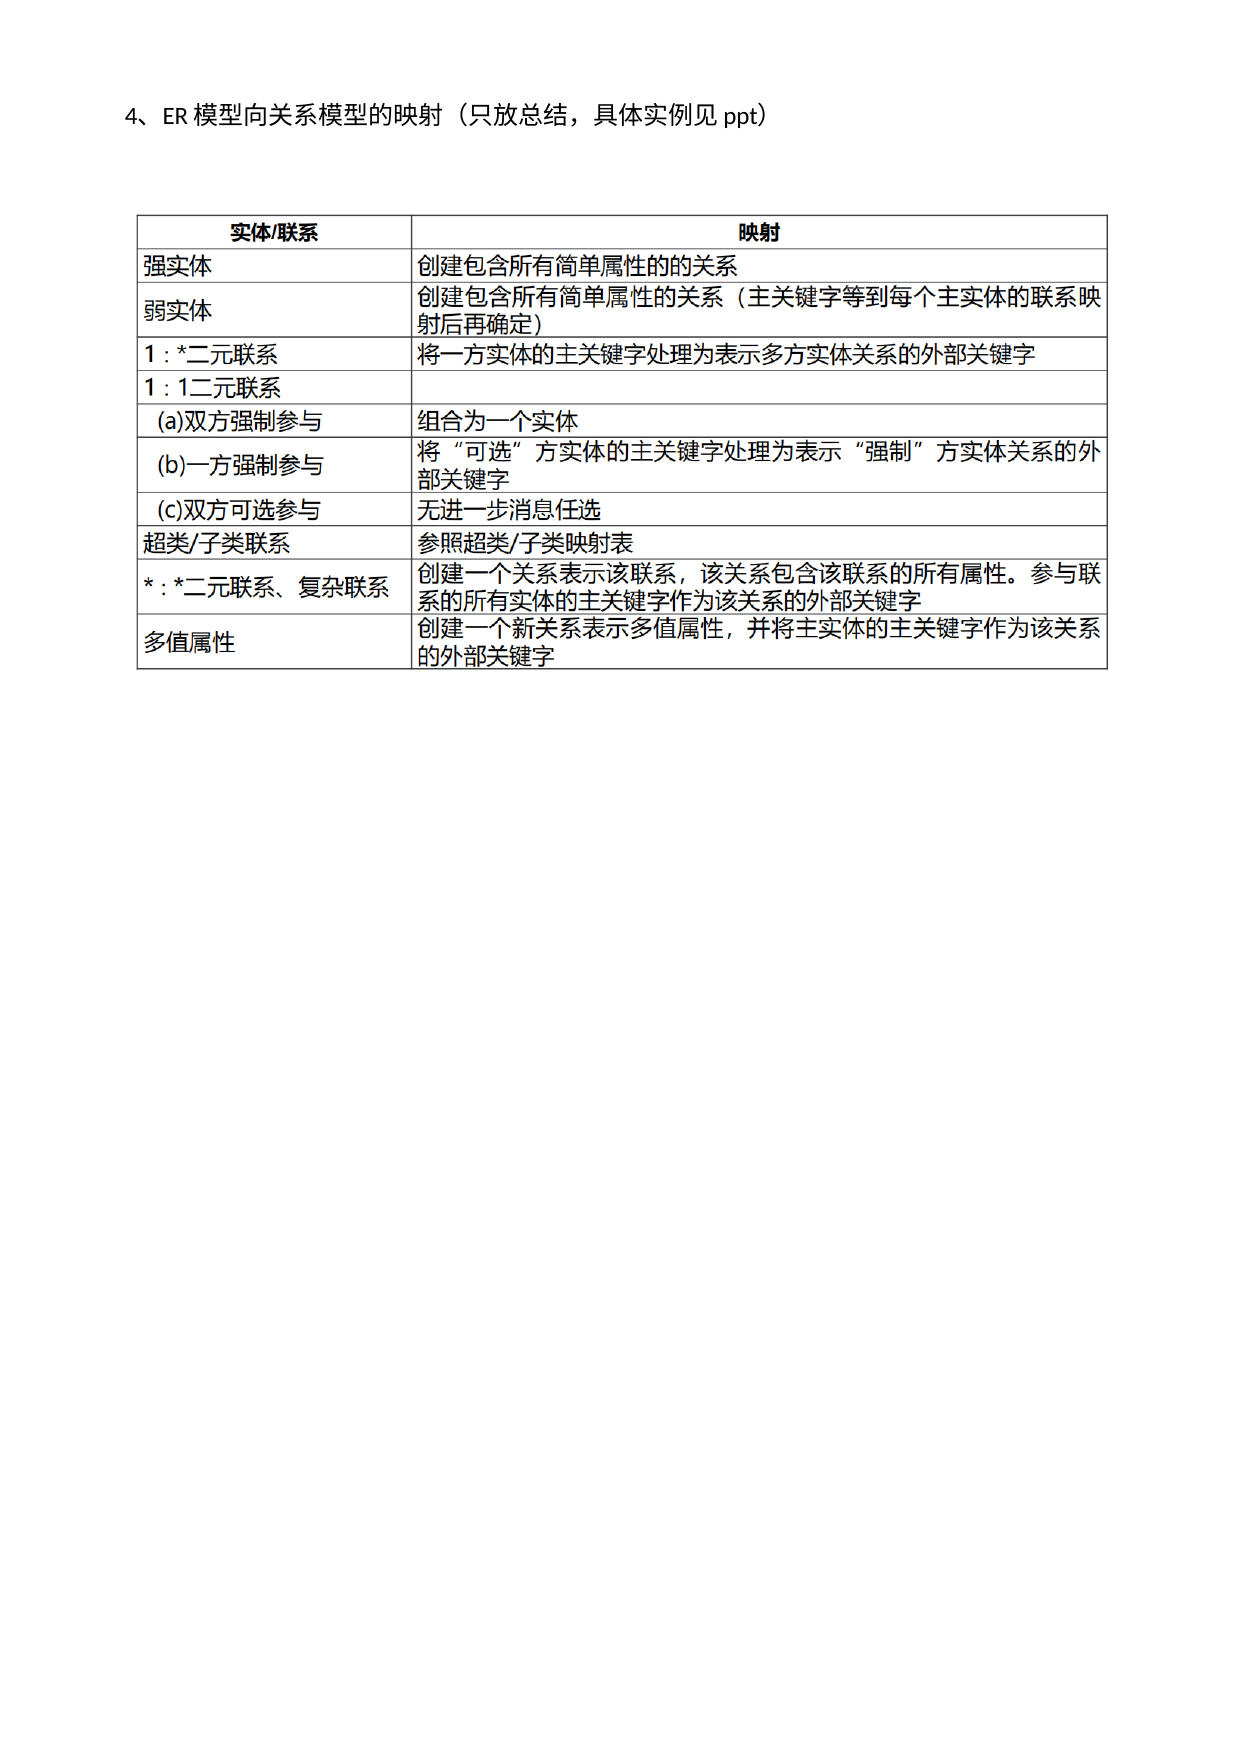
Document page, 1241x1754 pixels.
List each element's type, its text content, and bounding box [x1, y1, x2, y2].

subtitle ER模型向关系模型的映射（只放总结，具体实例见ppt） [124, 81, 1128, 146]
picture [124, 198, 1127, 677]
